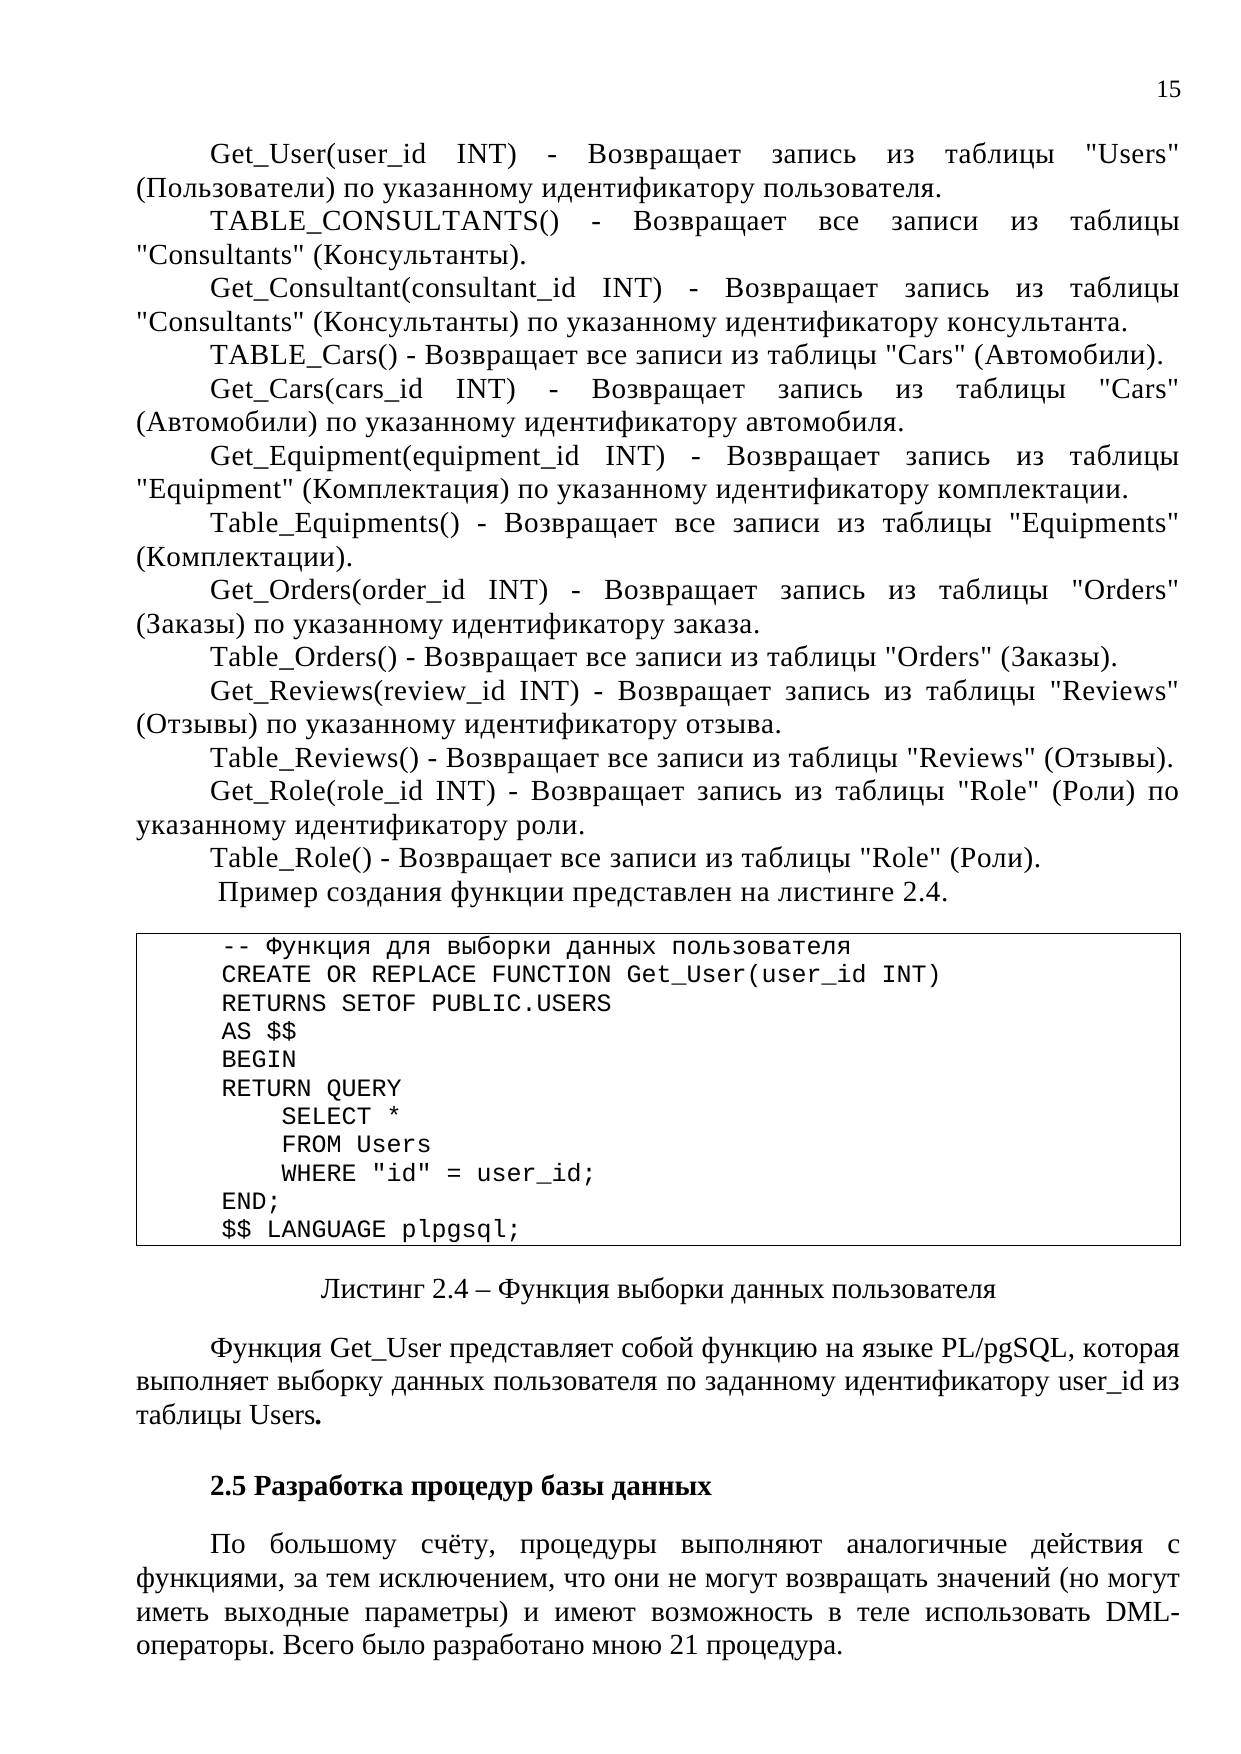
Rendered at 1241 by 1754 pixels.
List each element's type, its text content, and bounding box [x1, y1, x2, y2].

text Table_Reviews() - Возвращает все записи из таблицы "Reviews" (Отзывы). [136, 740, 1181, 773]
text Get_Role(role_id INT) - Возвращает запись из таблицы "Role" (Роли) по указанному идентификатору роли. [136, 773, 1181, 841]
text Пример создания функции представлен на листинге 2.4. [136, 874, 1181, 908]
text Get_Reviews(review_id INT) - Возвращает запись из таблицы "Reviews" (Отзывы) по указанному идентификатору отзыва. [136, 673, 1181, 740]
text Get_Cars(cars_id INT) - Возвращает запись из таблицы "Cars" (Автомобили) по указанному идентификатору автомобиля. [136, 371, 1181, 438]
text Get_Consultant(consultant_id INT) - Возвращает запись из таблицы "Consultants" (Консультанты) по указанному идентификатору консультанта. [136, 270, 1181, 337]
text Table_Equipments() - Возвращает все записи из таблицы "Equipments" (Комплектации). [136, 505, 1181, 572]
text Table_Orders() - Возвращает все записи из таблицы "Orders" (Заказы). [136, 639, 1181, 673]
text Get_Orders(order_id INT) - Возвращает запись из таблицы "Orders" (Заказы) по указанному идентификатору заказа. [136, 572, 1181, 639]
text По большому счёту, процедуры выполняют аналогичные действия с функциями, за тем исключением, что они не могут возвращать значений (но могут иметь выходные параметры) и имеют возможность в теле использовать DML-операторы. Всего было разработано мною 21 процедура. [136, 1527, 1181, 1661]
text Get_User(user_id INT) - Возвращает запись из таблицы "Users" (Пользователи) по указанному идентификатору пользователя. [136, 136, 1181, 203]
text Листинг 2.4 – Функция выборки данных пользователя [136, 1271, 1181, 1305]
text Get_Equipment(equipment_id INT) - Возвращает запись из таблицы "Equipment" (Комплектация) по указанному идентификатору комплектации. [136, 438, 1181, 505]
text TABLE_Cars() - Возвращает все записи из таблицы "Cars" (Автомобили). [136, 337, 1181, 371]
text Функция Get_User представляет собой функцию на языке PL/pgSQL, которая выполняет выборку данных пользователя по заданному идентификатору user_id из таблицы Users. [136, 1330, 1181, 1431]
table_header -- Функция для выборки данных пользователя CREATE OR REPLACE FUNCTION Get_User(user_id INT) RETURNS SETOF PUBLIC.USERS AS $$ BEGIN RETURN QUERY SELECT * FROM Users WHERE "id" = user_id; END; $$ LANGUAGE plpgsql; [137, 934, 1180, 1245]
text Table_Role() - Возвращает все записи из таблицы "Role" (Роли). [136, 841, 1181, 874]
subtitle 2.5 Разработка процедур базы данных [136, 1468, 1181, 1502]
text TABLE_CONSULTANTS() - Возвращает все записи из таблицы "Consultants" (Консультанты). [136, 203, 1181, 270]
